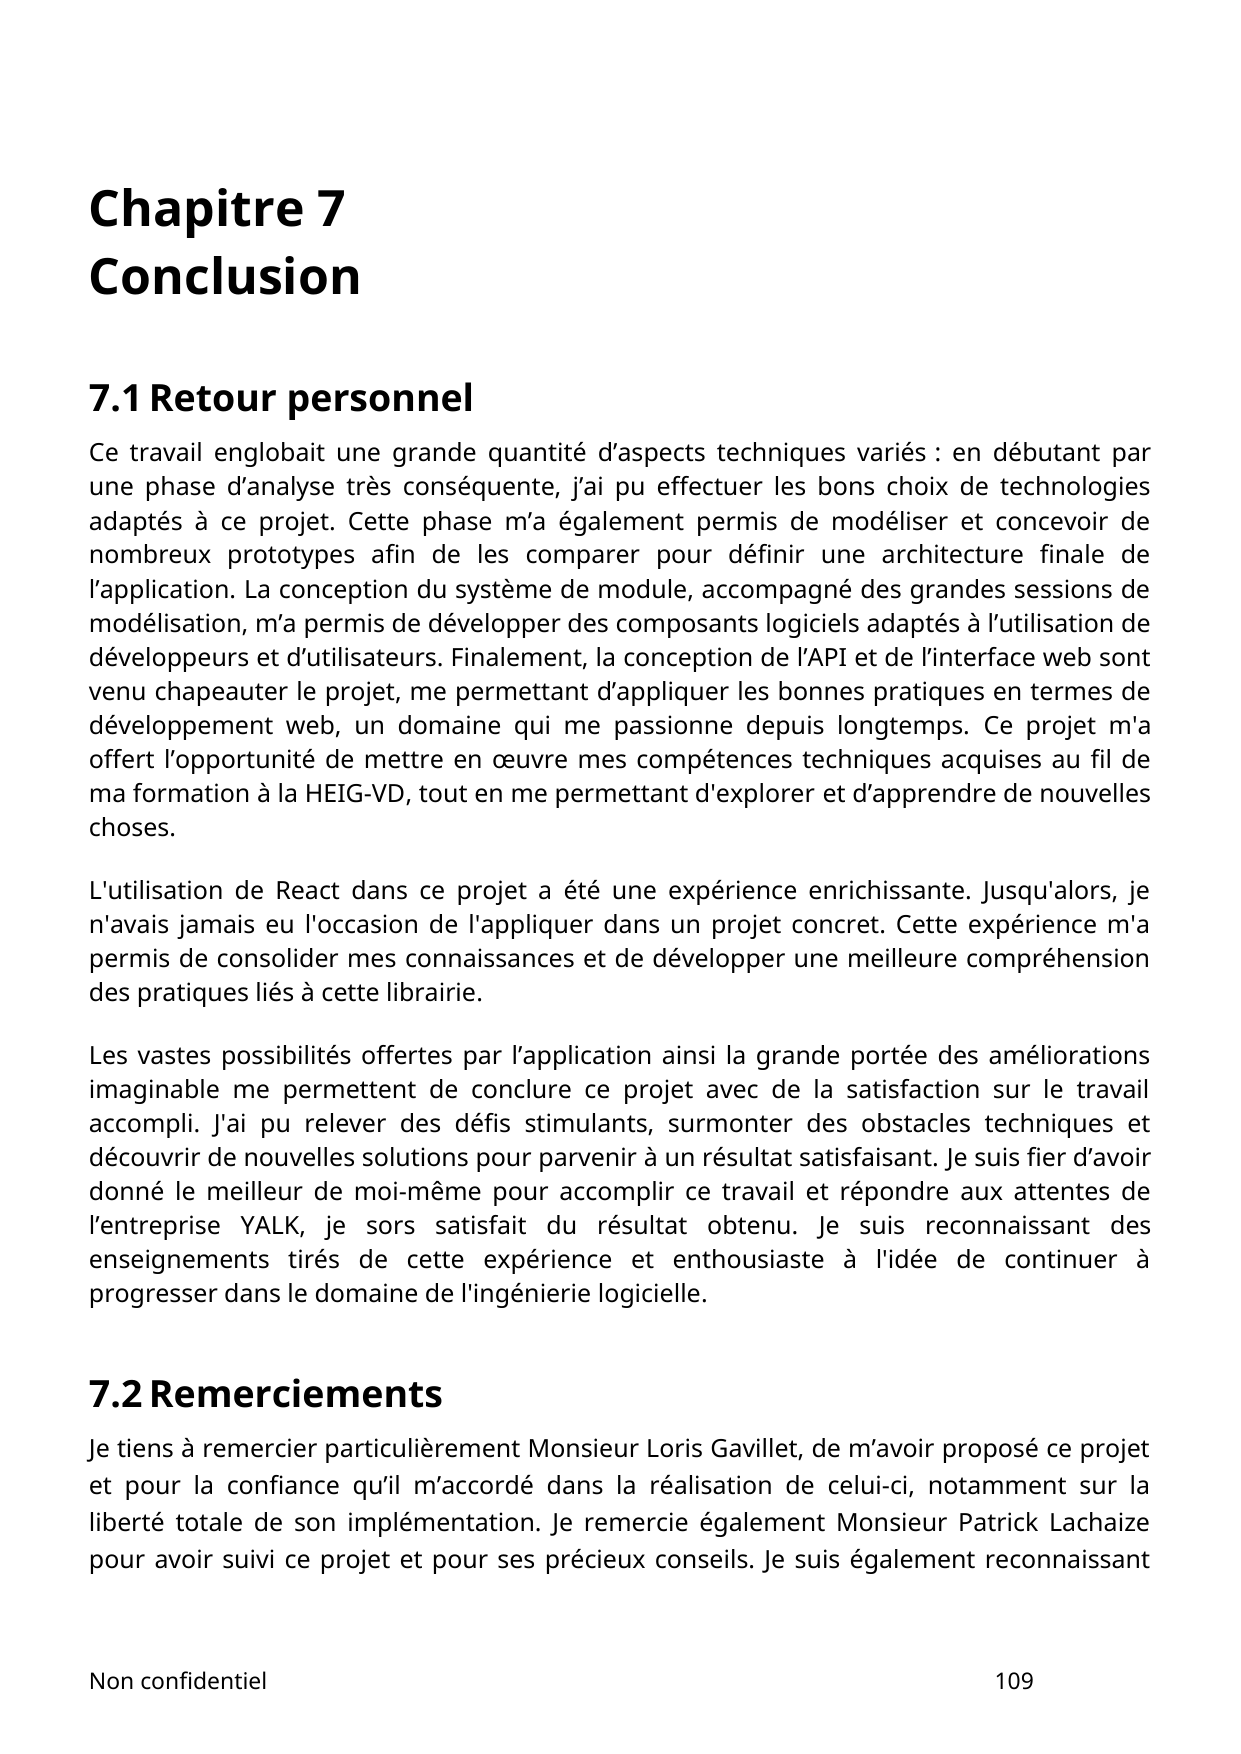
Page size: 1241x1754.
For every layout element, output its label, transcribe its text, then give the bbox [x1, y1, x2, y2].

text Ce travail englobait une grande quantité d’aspects techniques variés : en débutant par une phase d’analyse très conséquente, j’ai pu effectuer les bons choix de technologies adaptés à ce projet. Cette phase m’a également permis de modéliser et concevoir de nombreux prototypes afin de les comparer pour définir une architecture finale de l’application. La conception du système de module, accompagné des grandes sessions de modélisation, m’a permis de développer des composants logiciels adaptés à l’utilisation de développeurs et d’utilisateurs. Finalement, la conception de l’API et de l’interface web sont venu chapeauter le projet, me permettant d’appliquer les bonnes pratiques en termes de développement web, un domaine qui me passionne depuis longtemps. Ce projet m'a offert l’opportunité de mettre en œuvre mes compétences techniques acquises au fil de ma formation à la HEIG-VD, tout en me permettant d'explorer et d’apprendre de nouvelles choses. [89, 435, 1152, 844]
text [89, 1431, 1152, 1575]
subtitle Remerciements [89, 1367, 1152, 1418]
text Les vastes possibilités offertes par l’application ainsi la grande portée des améliorations imaginable me permettent de conclure ce projet avec de la satisfaction sur le travail accompli. J'ai pu relever des défis stimulants, surmonter des obstacles techniques et découvrir de nouvelles solutions pour parvenir à un résultat satisfaisant. Je suis fier d’avoir donné le meilleur de moi-même pour accomplir ce travail et répondre aux attentes de l’entreprise YALK, je sors satisfait du résultat obtenu. Je suis reconnaissant des enseignements tirés de cette expérience et enthousiaste à l'idée de continuer à progresser dans le domaine de l'ingénierie logicielle. [89, 1037, 1152, 1310]
text L'utilisation de React dans ce projet a été une expérience enrichissante. Jusqu'alors, je n'avais jamais eu l'occasion de l'appliquer dans un projet concret. Cette expérience m'a permis de consolider mes connaissances et de développer une meilleure compréhension des pratiques liés à cette librairie. [89, 872, 1152, 1009]
subtitle Retour personnel [89, 371, 1152, 422]
subtitle Conclusion [89, 173, 1152, 309]
